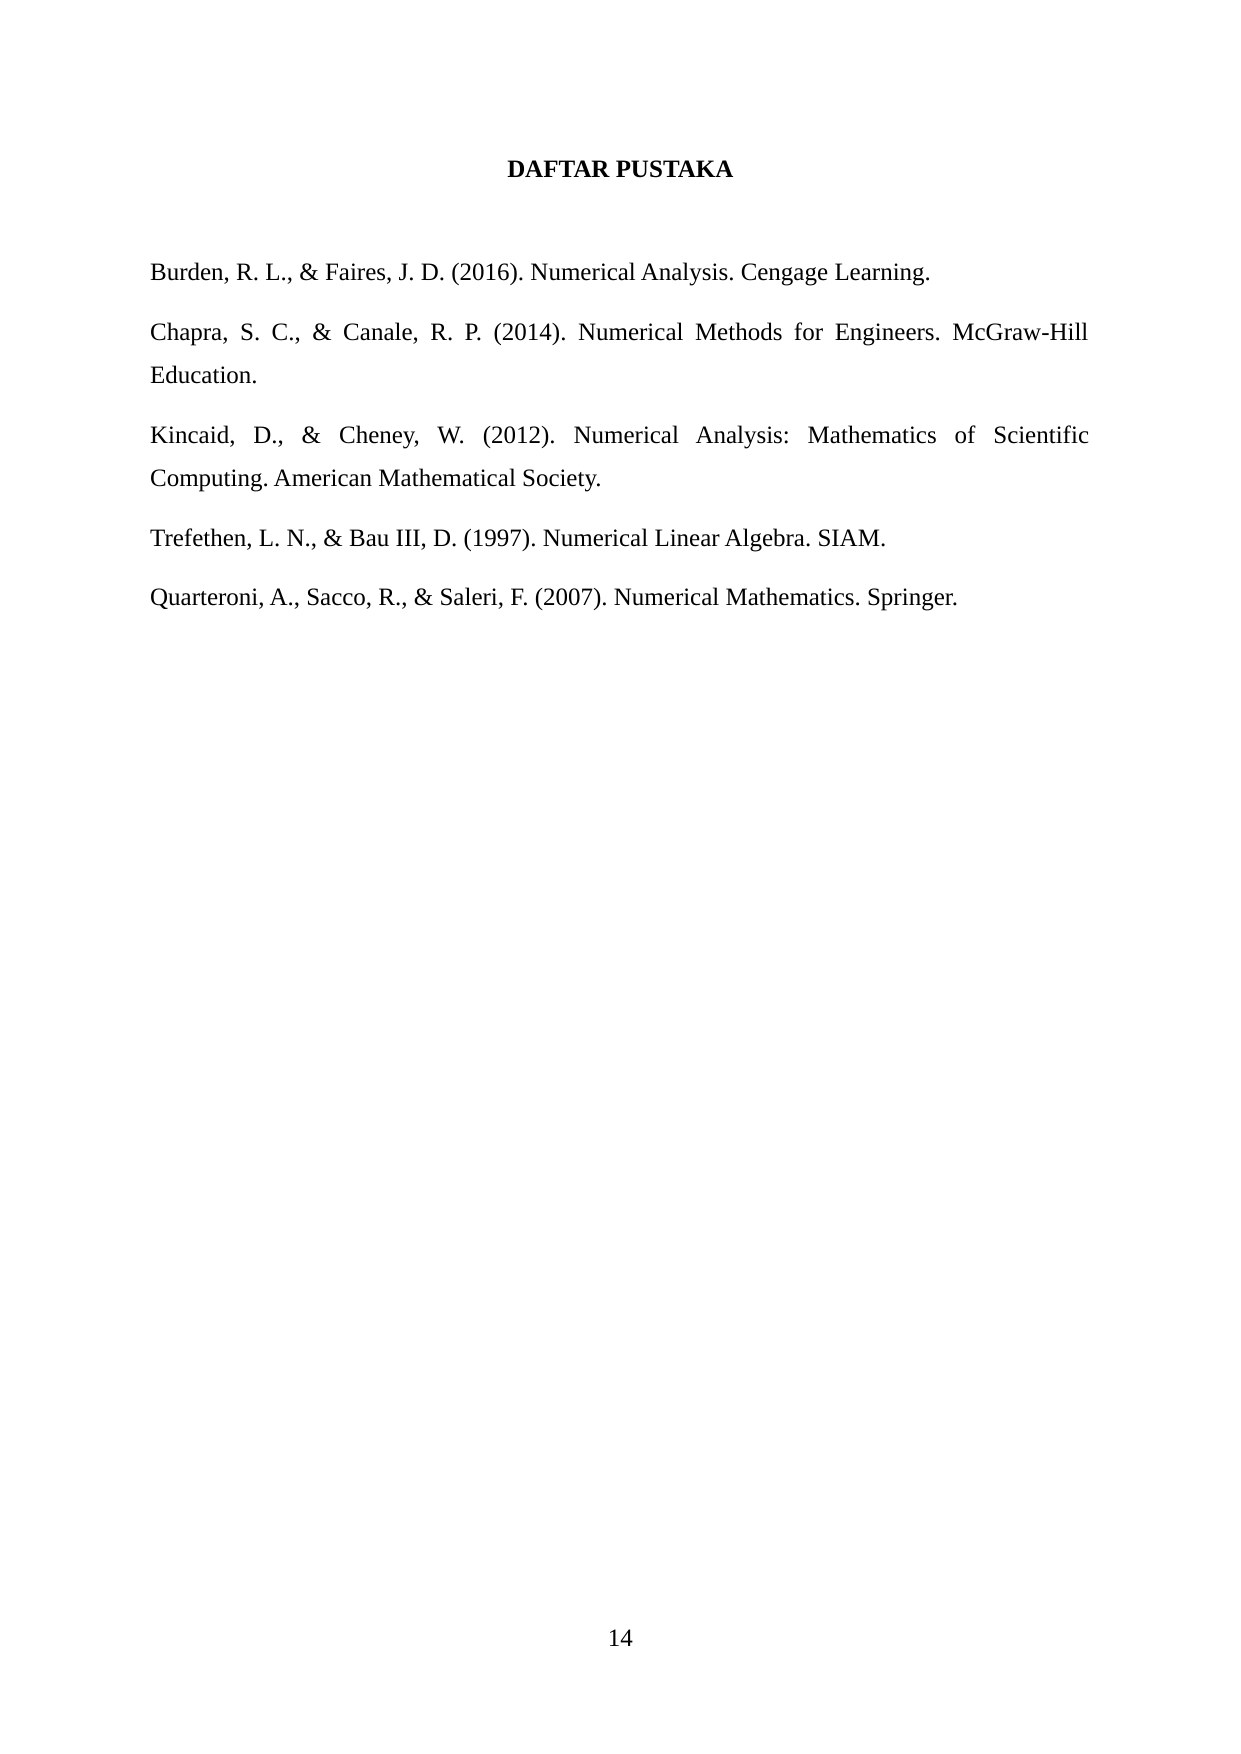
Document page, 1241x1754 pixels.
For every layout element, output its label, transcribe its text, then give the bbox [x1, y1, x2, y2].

text Quarteroni, A., Sacco, R., & Saleri, F. (2007). Numerical Mathematics. Springer. [150, 582, 1090, 611]
text Trefethen, L. N., & Bau III, D. (1997). Numerical Linear Algebra. SIAM. [150, 523, 1090, 551]
text Burden, R. L., & Faires, J. D. (2016). Numerical Analysis. Cengage Learning. [150, 257, 1090, 286]
subtitle DAFTAR PUSTAKA [150, 154, 1090, 183]
text Chapra, S. C., & Canale, R. P. (2014). Numerical Methods for Engineers. McGraw-Hill Education. [150, 317, 1090, 389]
text Kincaid, D., & Cheney, W. (2012). Numerical Analysis: Mathematics of Scientific Computing. American Mathematical Society. [150, 420, 1090, 492]
